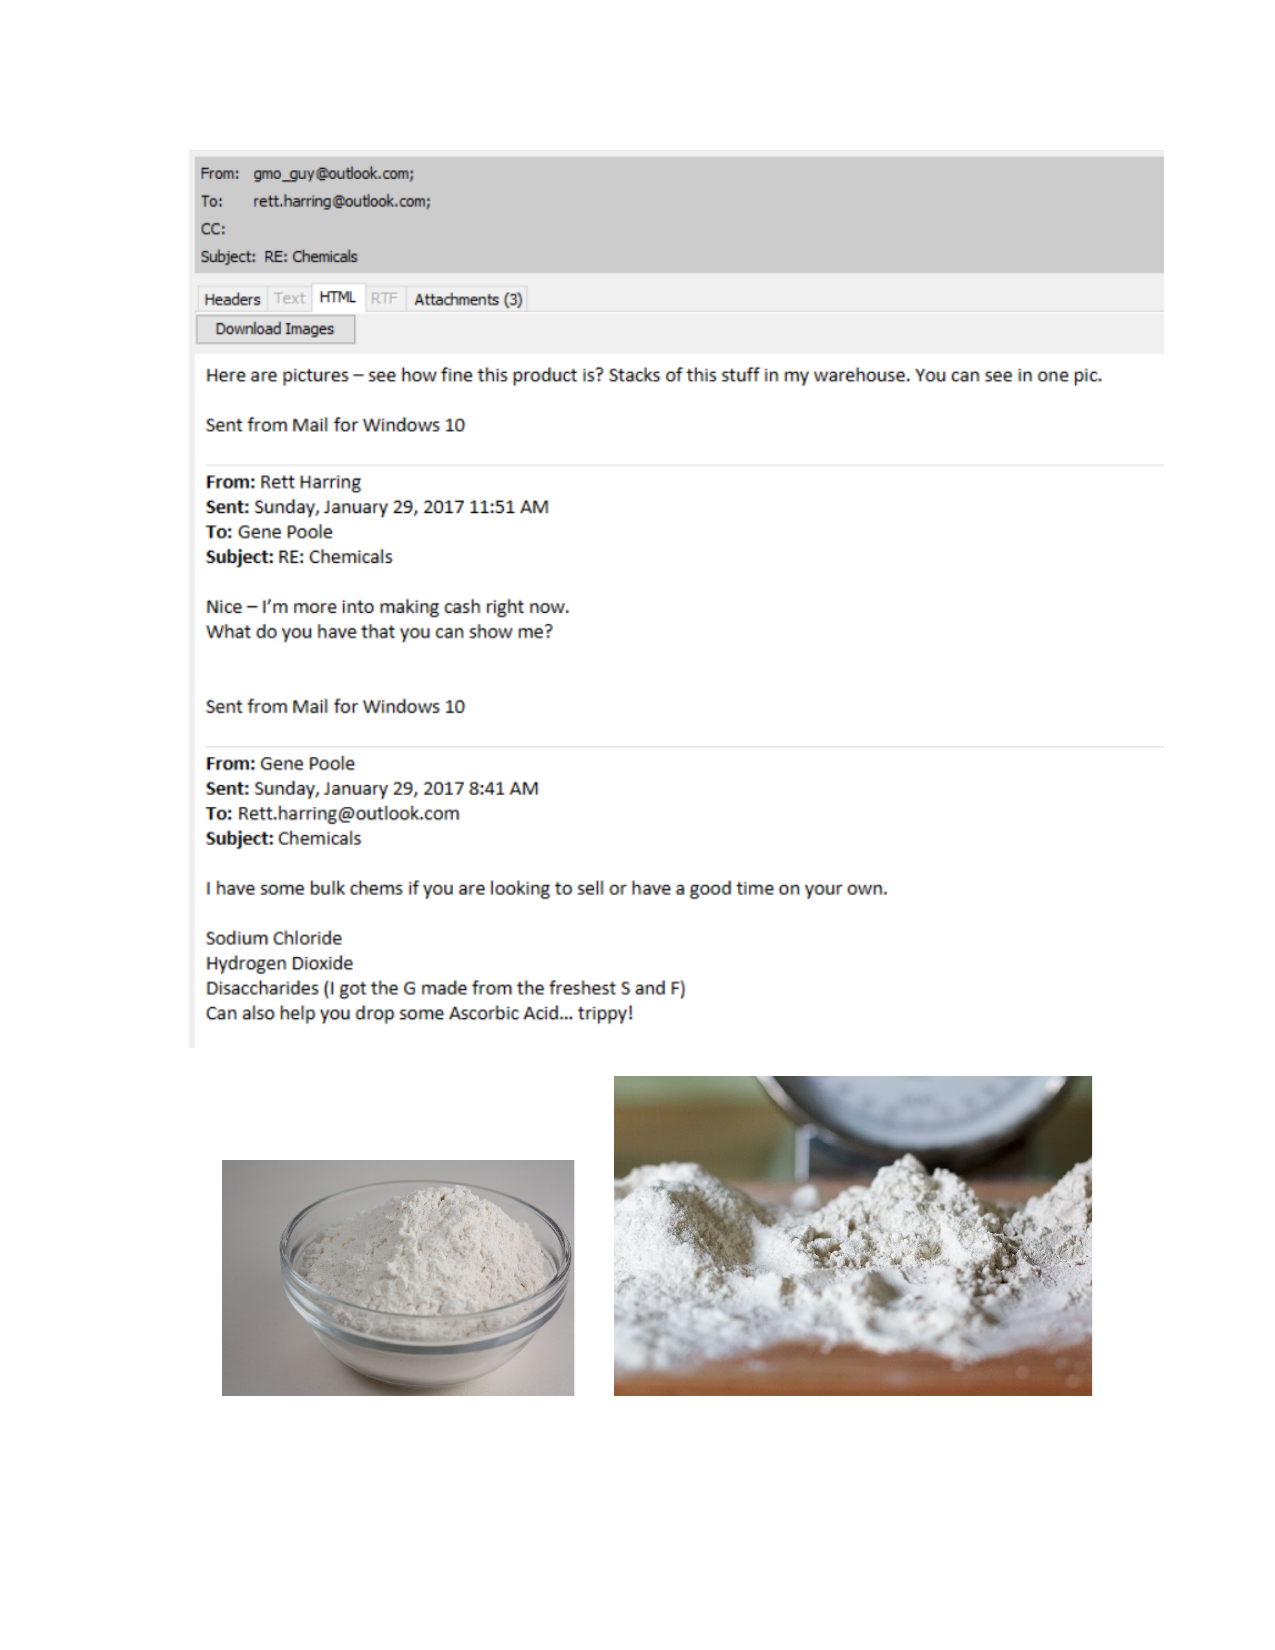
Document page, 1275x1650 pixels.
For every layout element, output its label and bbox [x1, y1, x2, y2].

picture [614, 1076, 1093, 1396]
picture [222, 1160, 575, 1396]
picture [189, 150, 1164, 1048]
